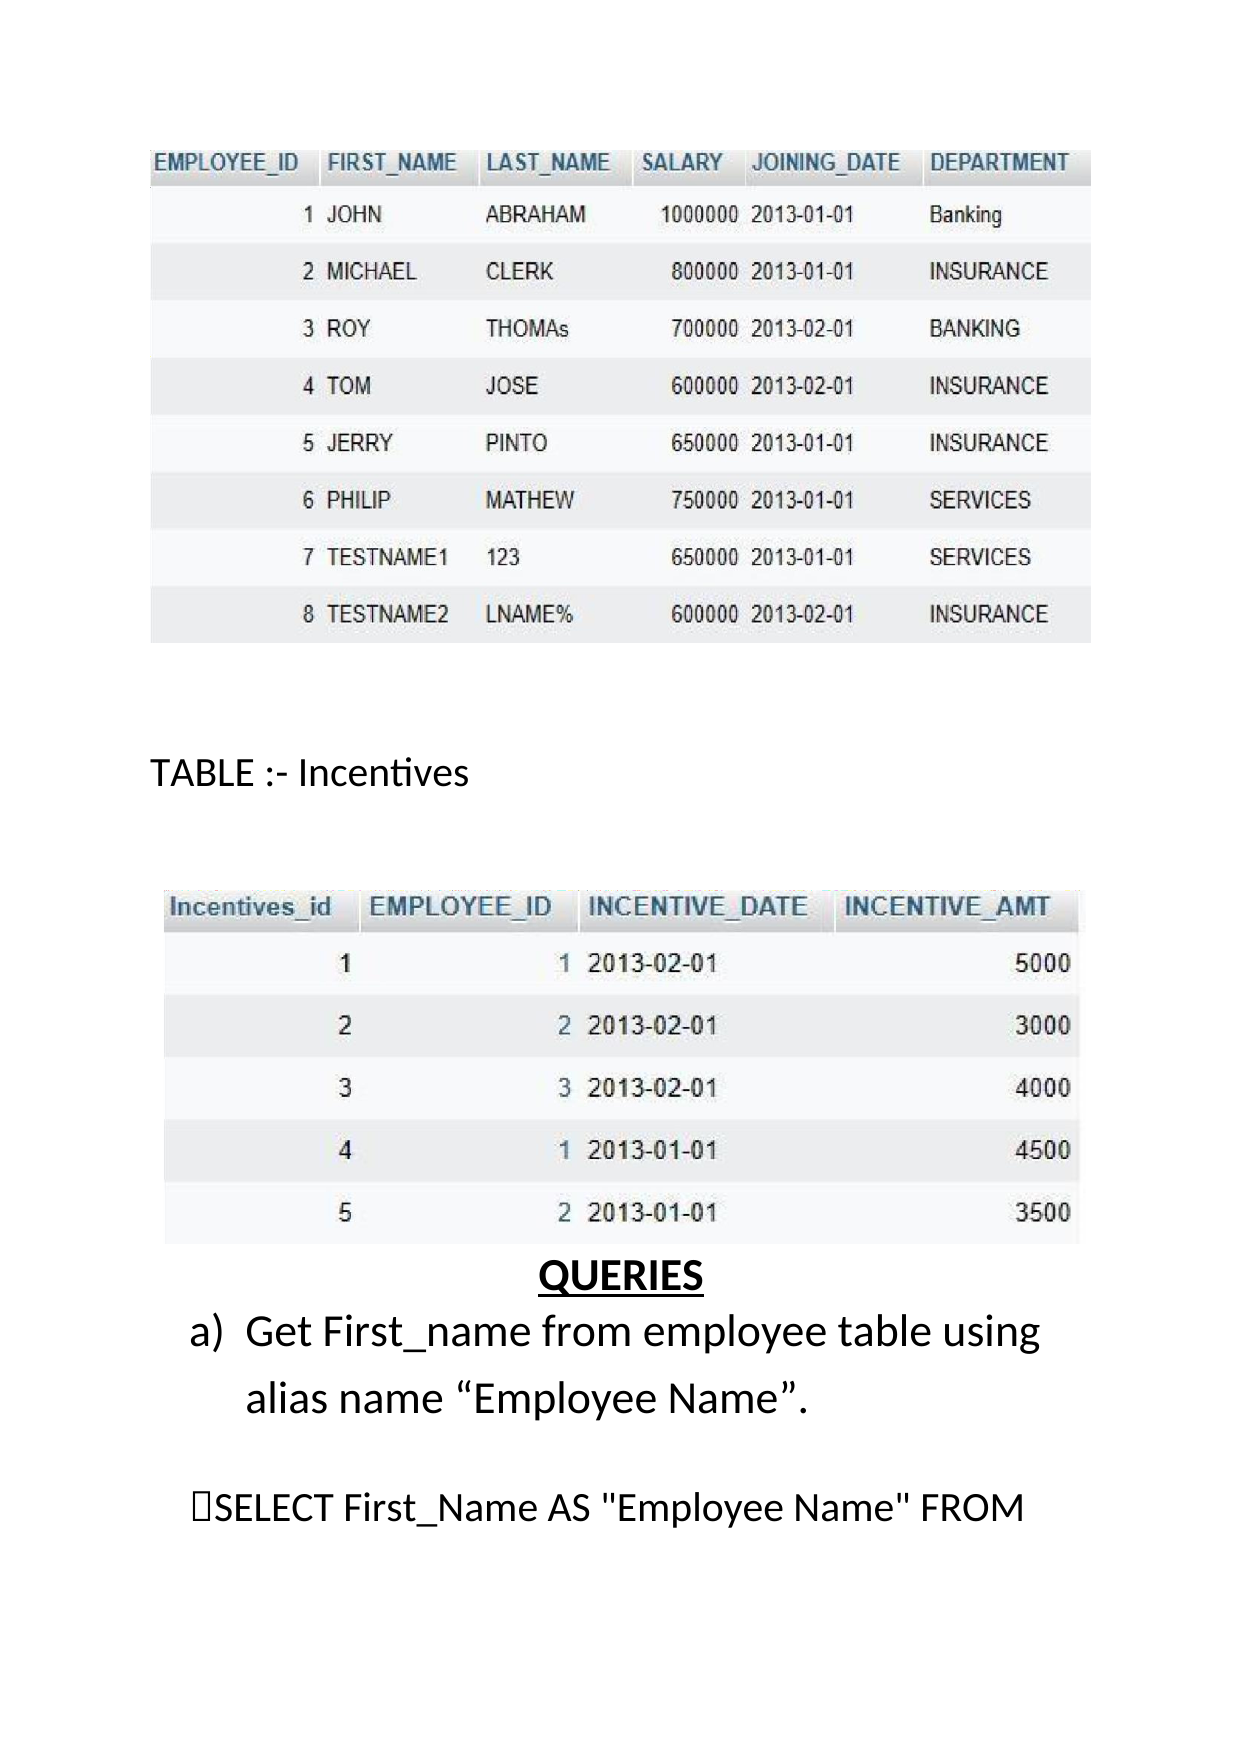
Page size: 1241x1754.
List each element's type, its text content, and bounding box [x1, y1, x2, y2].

text SELECT First_Name AS "Employee Name" FROM [189, 1477, 1090, 1534]
picture [163, 890, 1086, 1244]
picture [150, 150, 1091, 643]
text TABLE :- Incentives [150, 746, 1090, 797]
text QUERIES [150, 1246, 1092, 1302]
list Get First_name from employee table using alias name “Employee Name”. [189, 1302, 1091, 1425]
